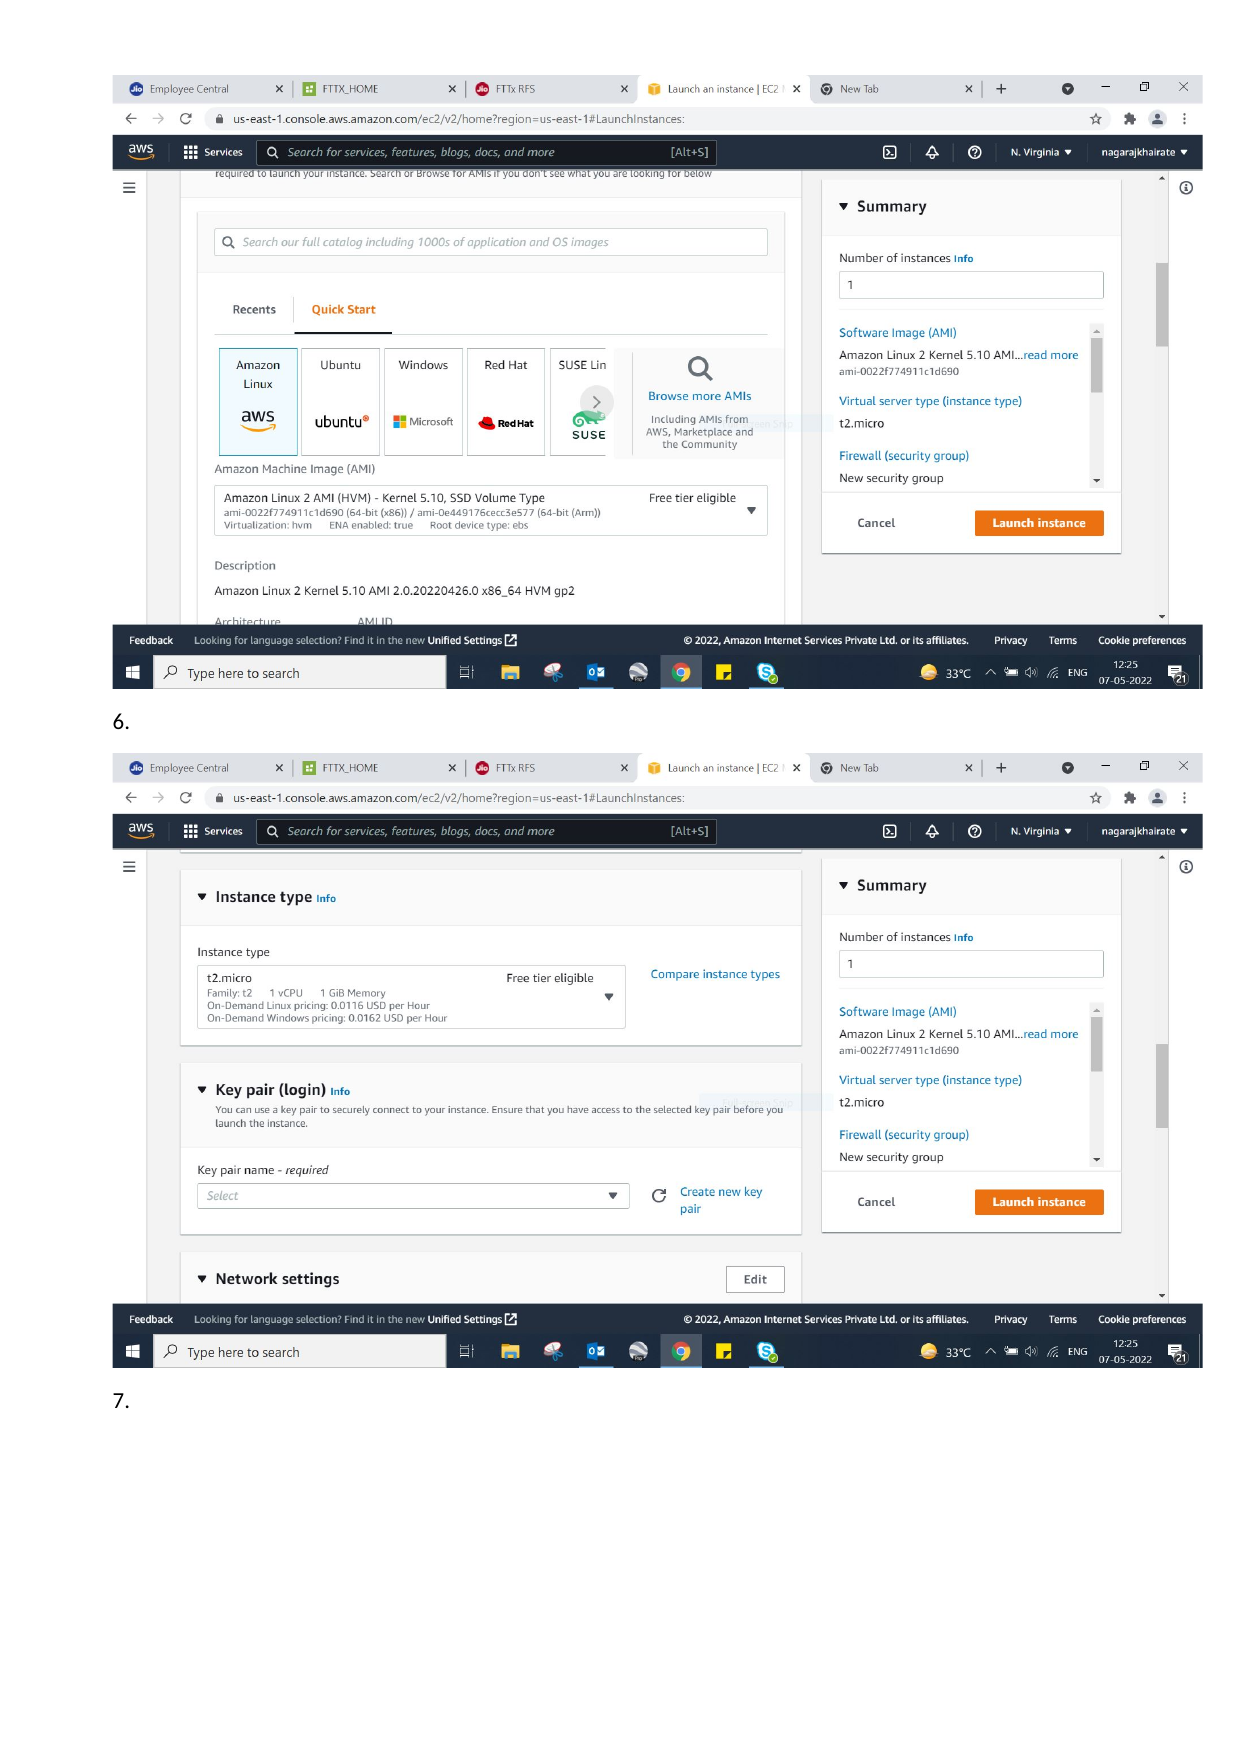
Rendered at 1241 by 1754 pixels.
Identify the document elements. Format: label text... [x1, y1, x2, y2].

picture [112, 753, 1203, 1368]
text 7. [112, 1386, 1165, 1414]
text 6. [112, 707, 1165, 735]
picture [112, 75, 1203, 689]
